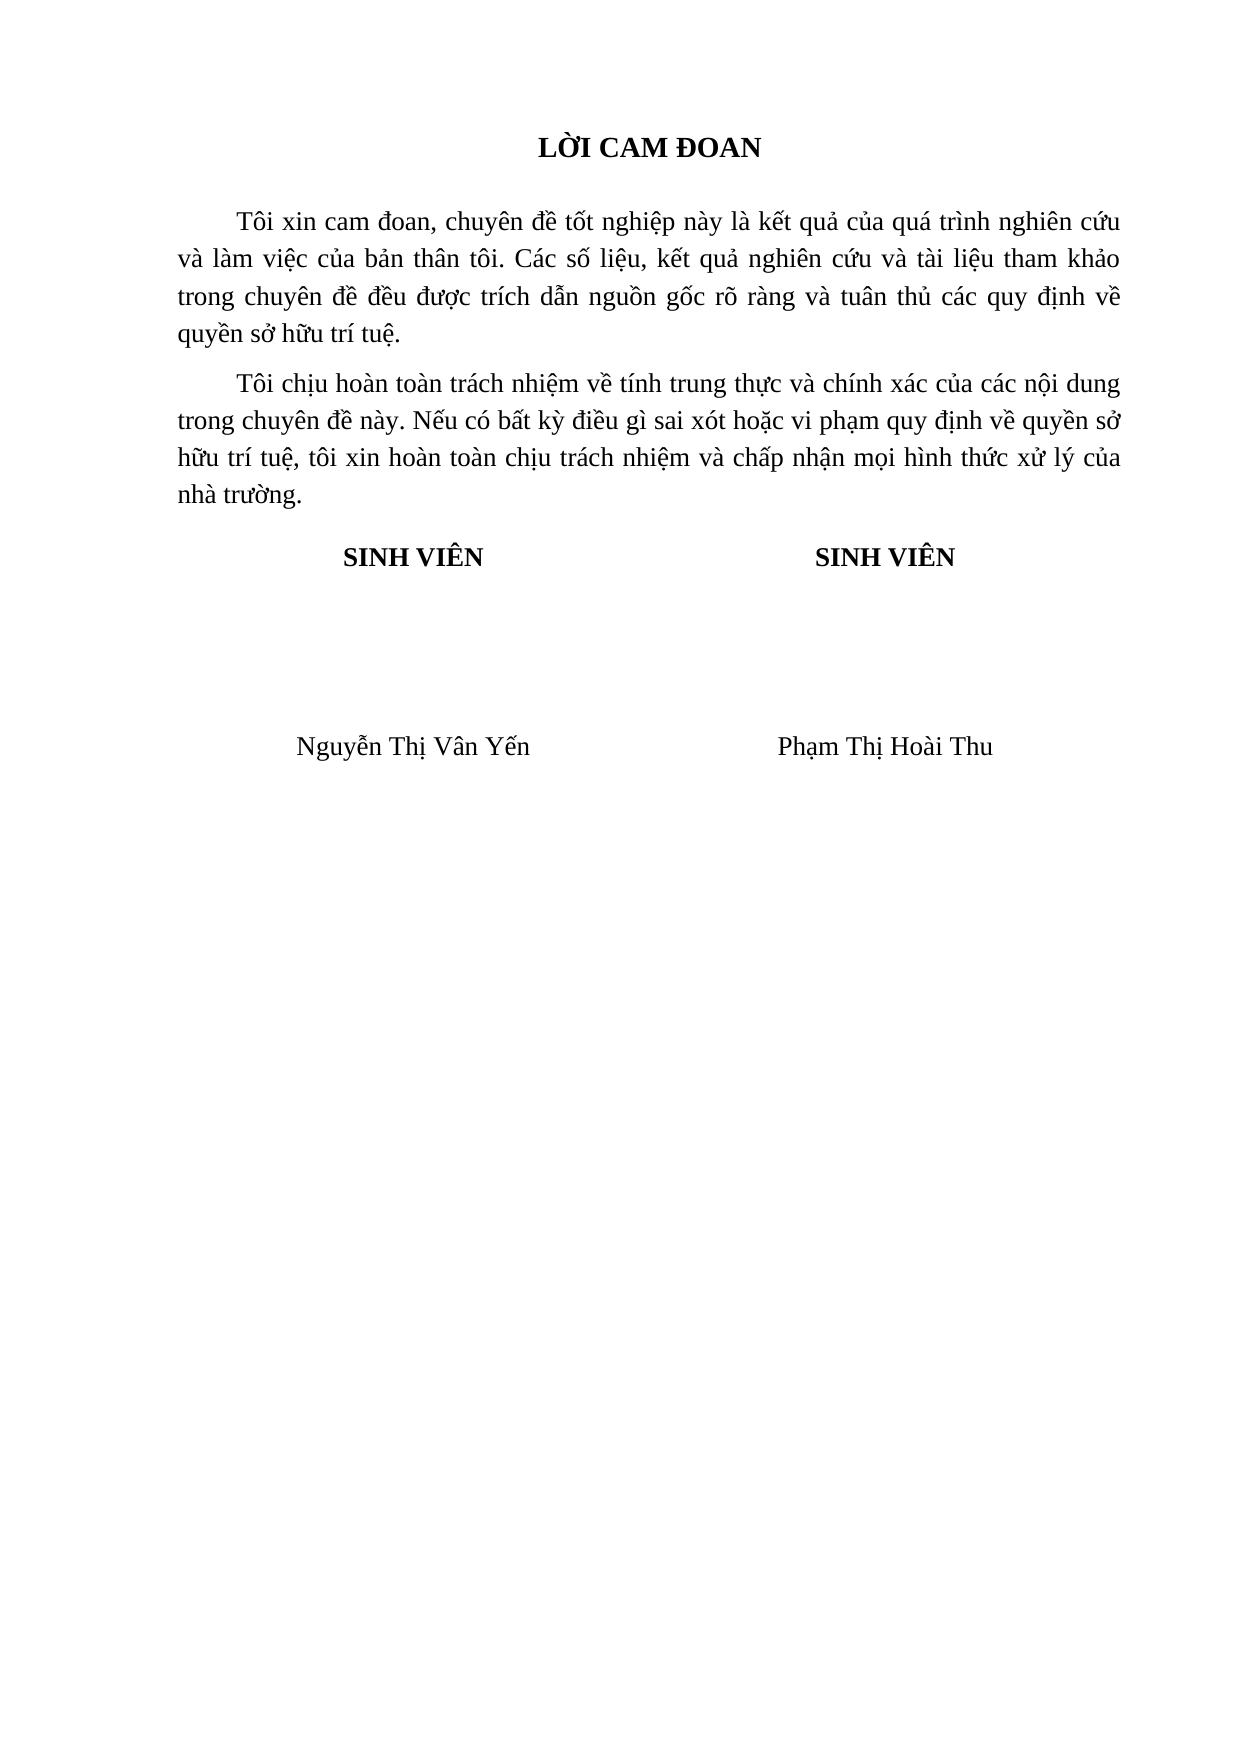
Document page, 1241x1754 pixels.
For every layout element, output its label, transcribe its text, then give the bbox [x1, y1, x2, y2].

table_cell Nguyễn Thị Vân Yến [177, 588, 649, 777]
table_header SINH VIÊN [177, 528, 649, 587]
table_header SINH VIÊN [649, 528, 1121, 587]
table_cell Phạm Thị Hoài Thu [649, 588, 1121, 777]
text Tôi chịu hoàn toàn trách nhiệm về tính trung thực và chính xác của các nội dung trong chuyên đề này. Nếu có bất kỳ điều gì sai xót hoặc vi phạm quy định về quyền sở hữu trí tuệ, tôi xin hoàn toàn chịu trách nhiệm và chấp nhận mọi hình thức xử lý của nhà trường. [177, 367, 1122, 510]
text LỜI CAM ĐOAN [177, 131, 1122, 164]
text Tôi xin cam đoan, chuyên đề tốt nghiệp này là kết quả của quá trình nghiên cứu và làm việc của bản thân tôi. Các số liệu, kết quả nghiên cứu và tài liệu tham khảo trong chuyên đề đều được trích dẫn nguồn gốc rõ ràng và tuân thủ các quy định về quyền sở hữu trí tuệ. [177, 205, 1122, 348]
